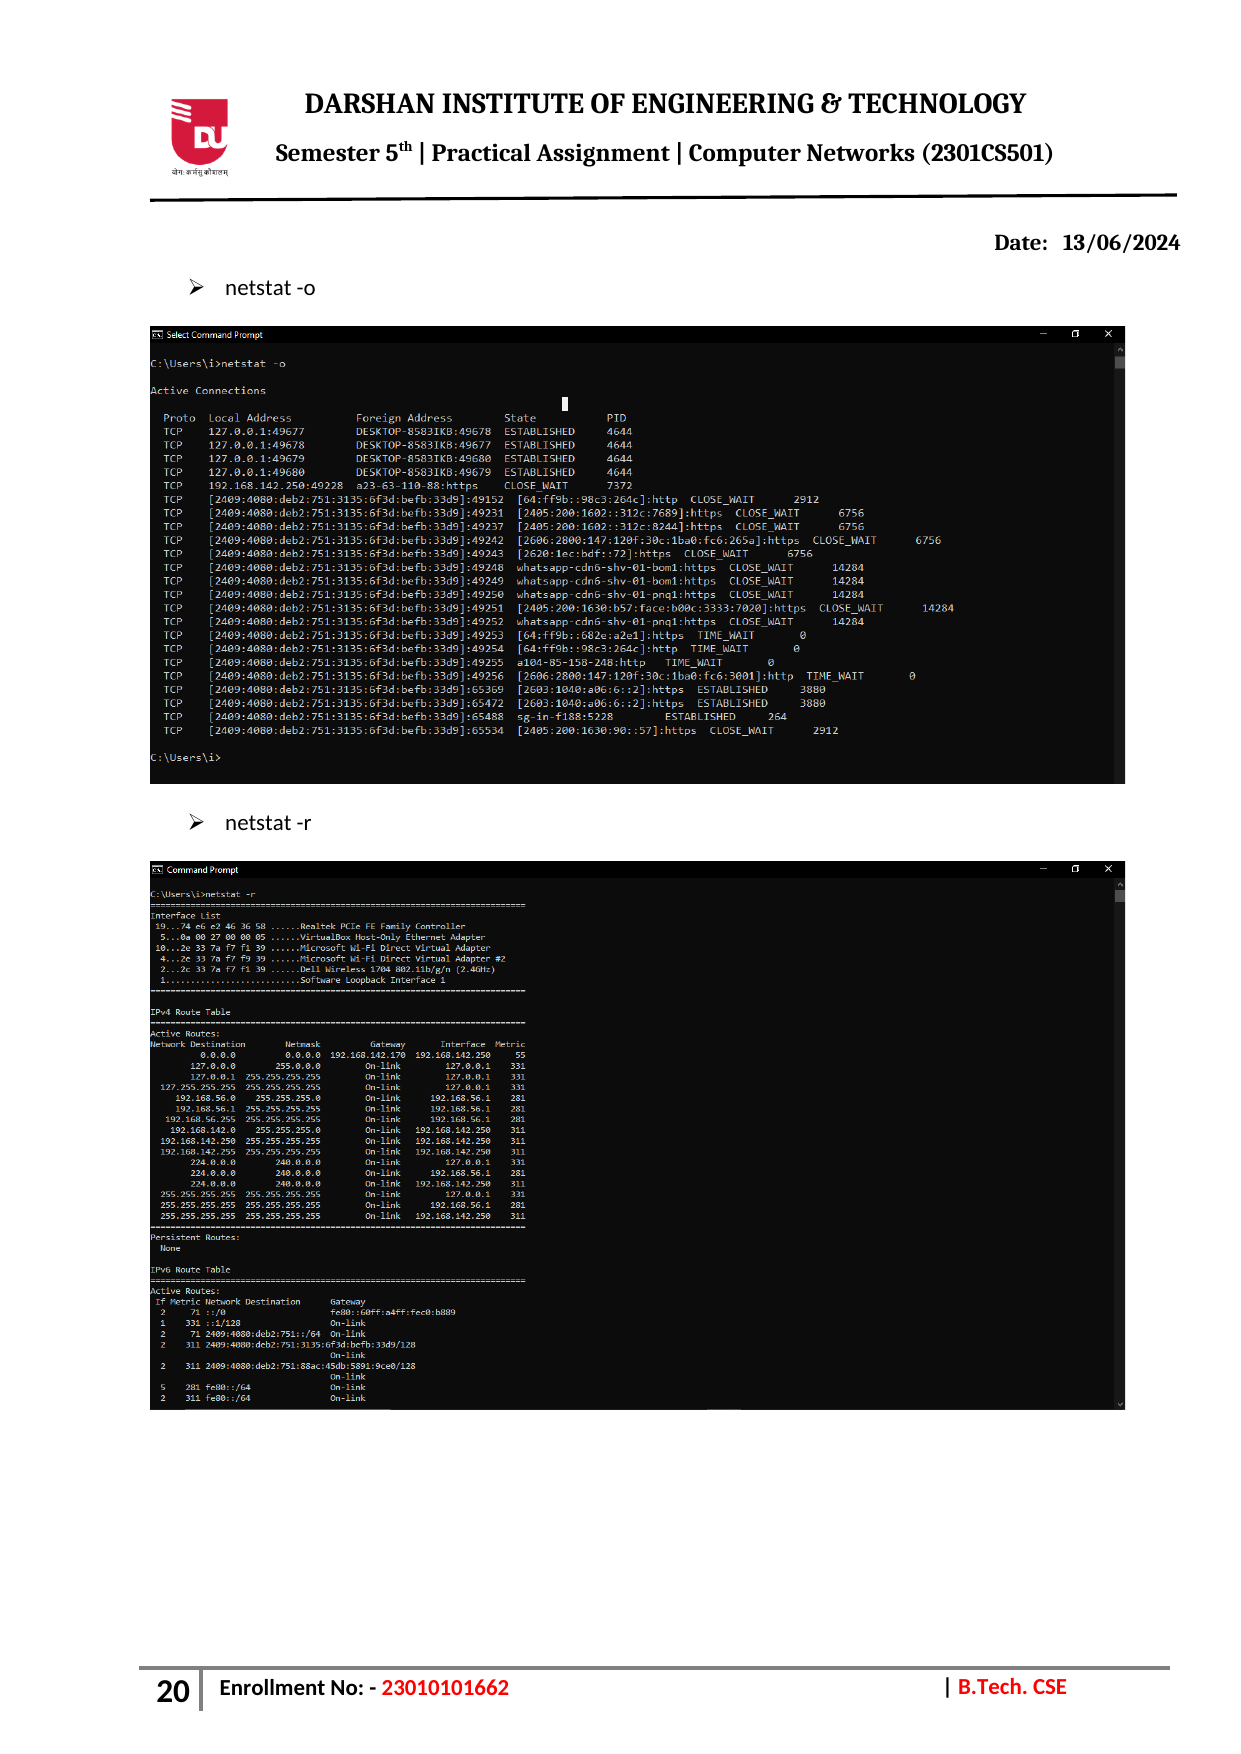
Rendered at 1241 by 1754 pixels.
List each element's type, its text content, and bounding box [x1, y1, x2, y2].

picture [150, 75, 242, 198]
picture [150, 861, 1125, 1410]
list netstat -r [187, 808, 1181, 836]
list netstat -o [187, 273, 1181, 301]
picture [150, 326, 1125, 784]
